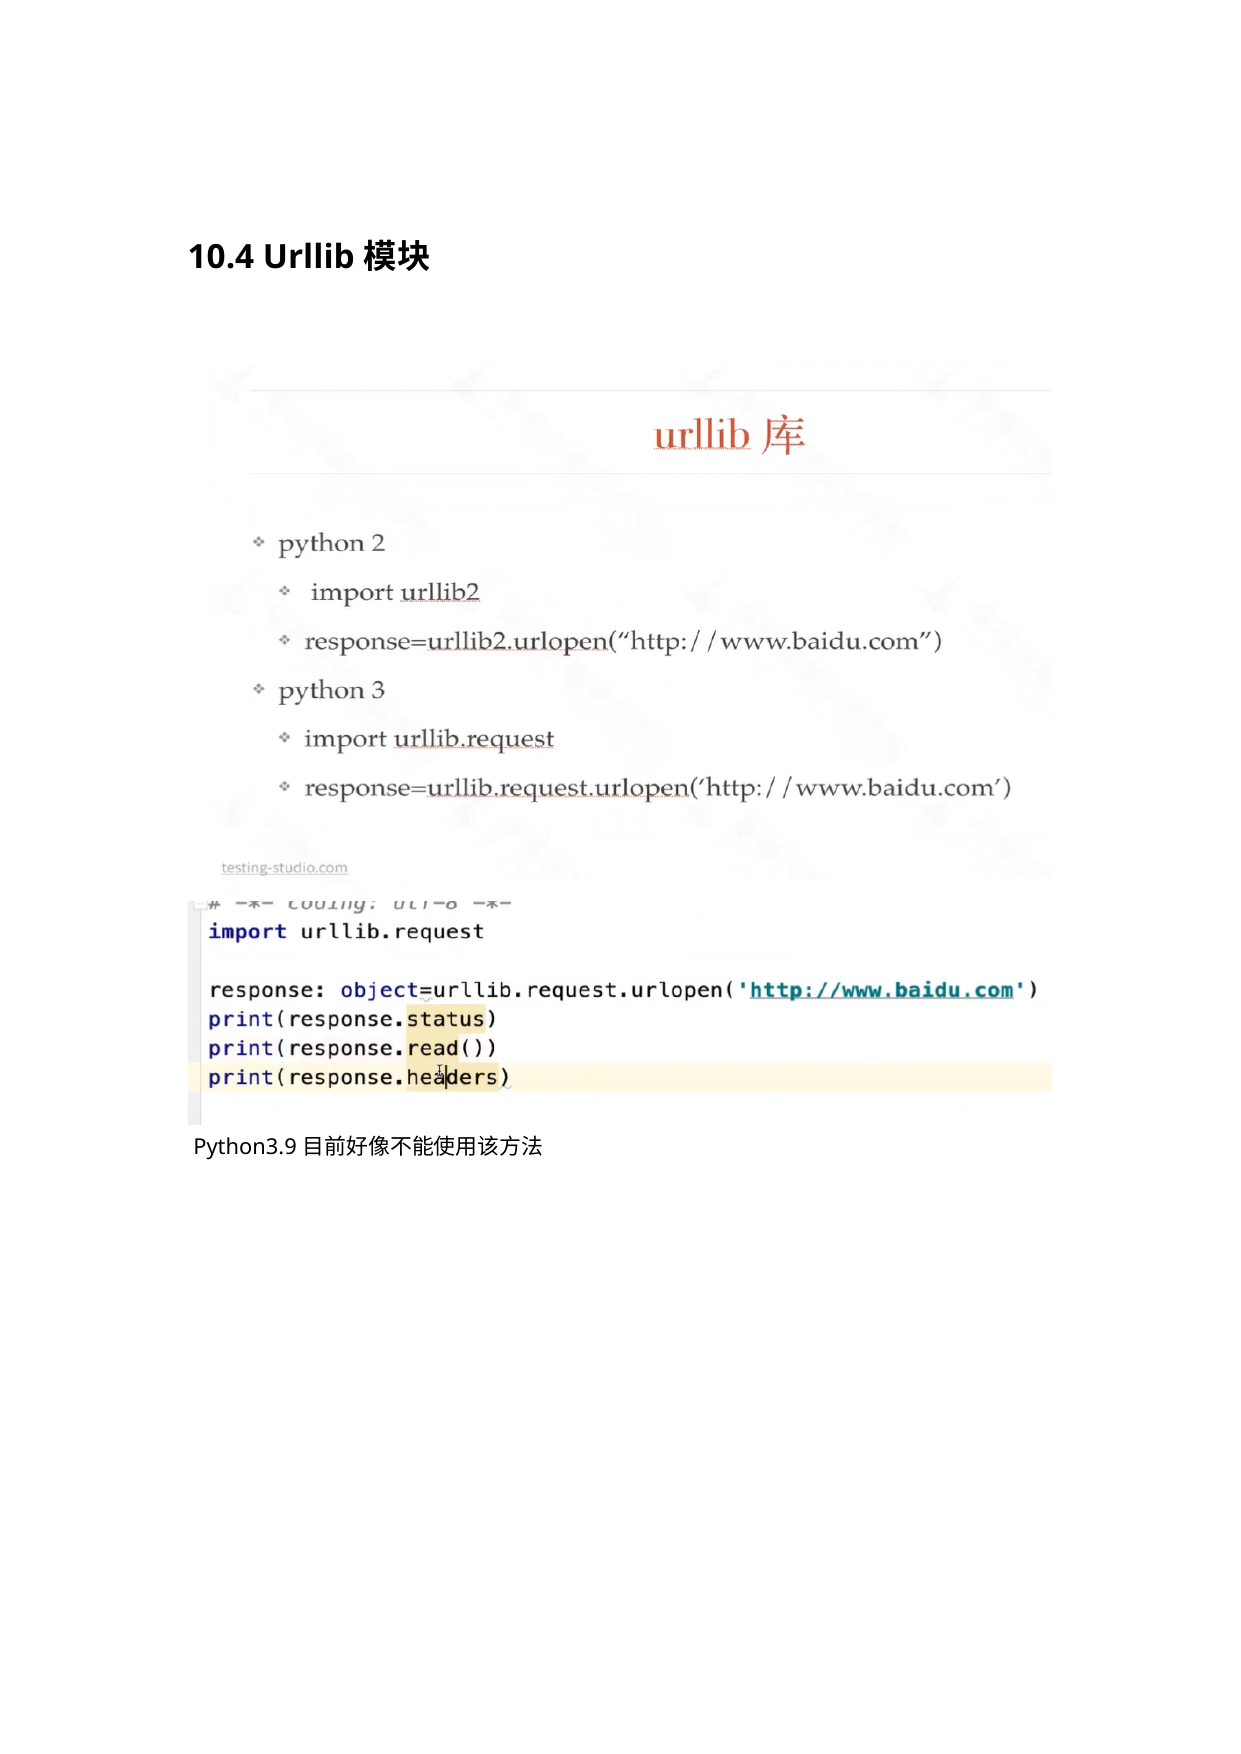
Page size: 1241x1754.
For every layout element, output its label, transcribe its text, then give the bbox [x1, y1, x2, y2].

subtitle 10.4 Urllib 模块 [187, 222, 1053, 287]
picture [187, 901, 1053, 1125]
picture [187, 348, 1053, 886]
text Python3.9 目前好像不能使用该方法 [187, 1128, 1053, 1161]
